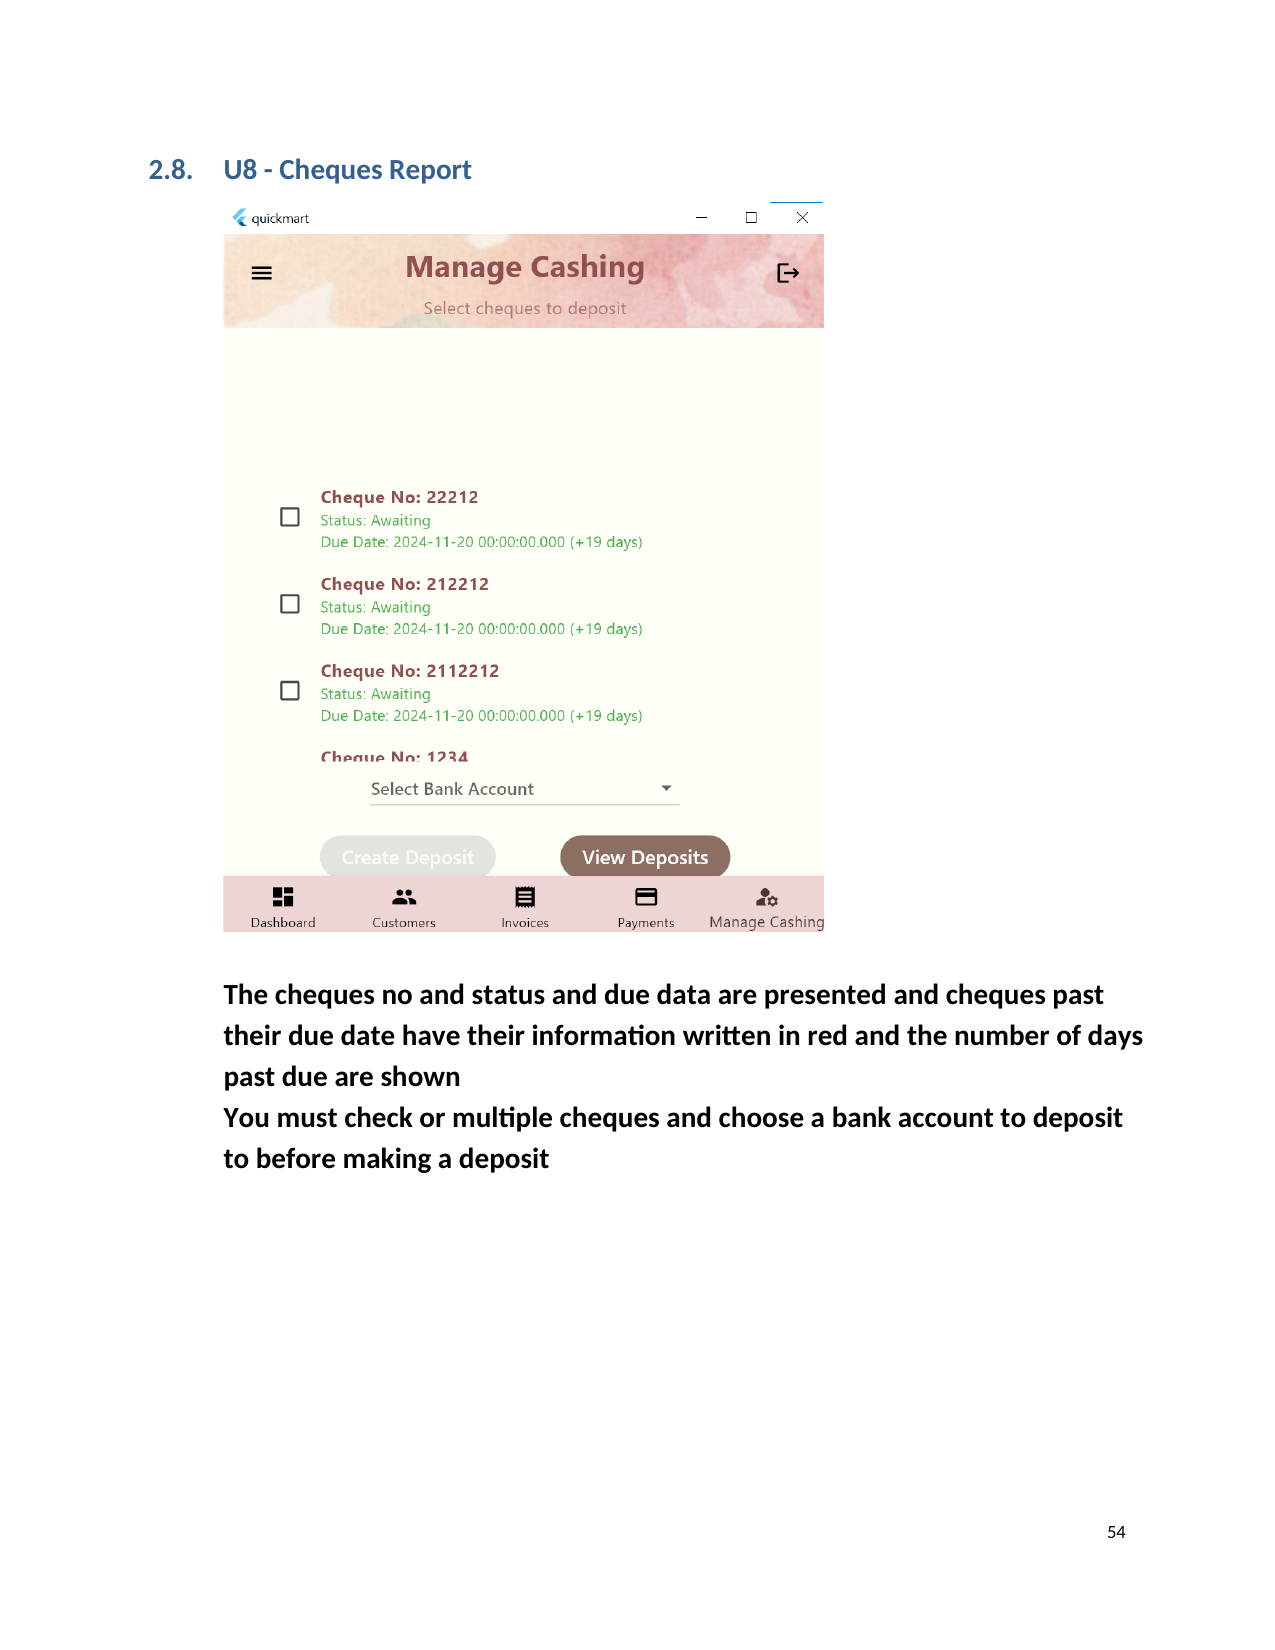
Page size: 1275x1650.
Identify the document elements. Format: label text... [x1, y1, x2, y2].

list You must check or multiple cheques and choose a bank account to deposit to before making a deposit [223, 1099, 1154, 1176]
subtitle U8 - Cheques Report [148, 151, 1154, 187]
picture [223, 202, 824, 932]
list The cheques no and status and due data are presented and cheques past their due date have their information written in red and the number of days past due are shown [223, 976, 1154, 1094]
